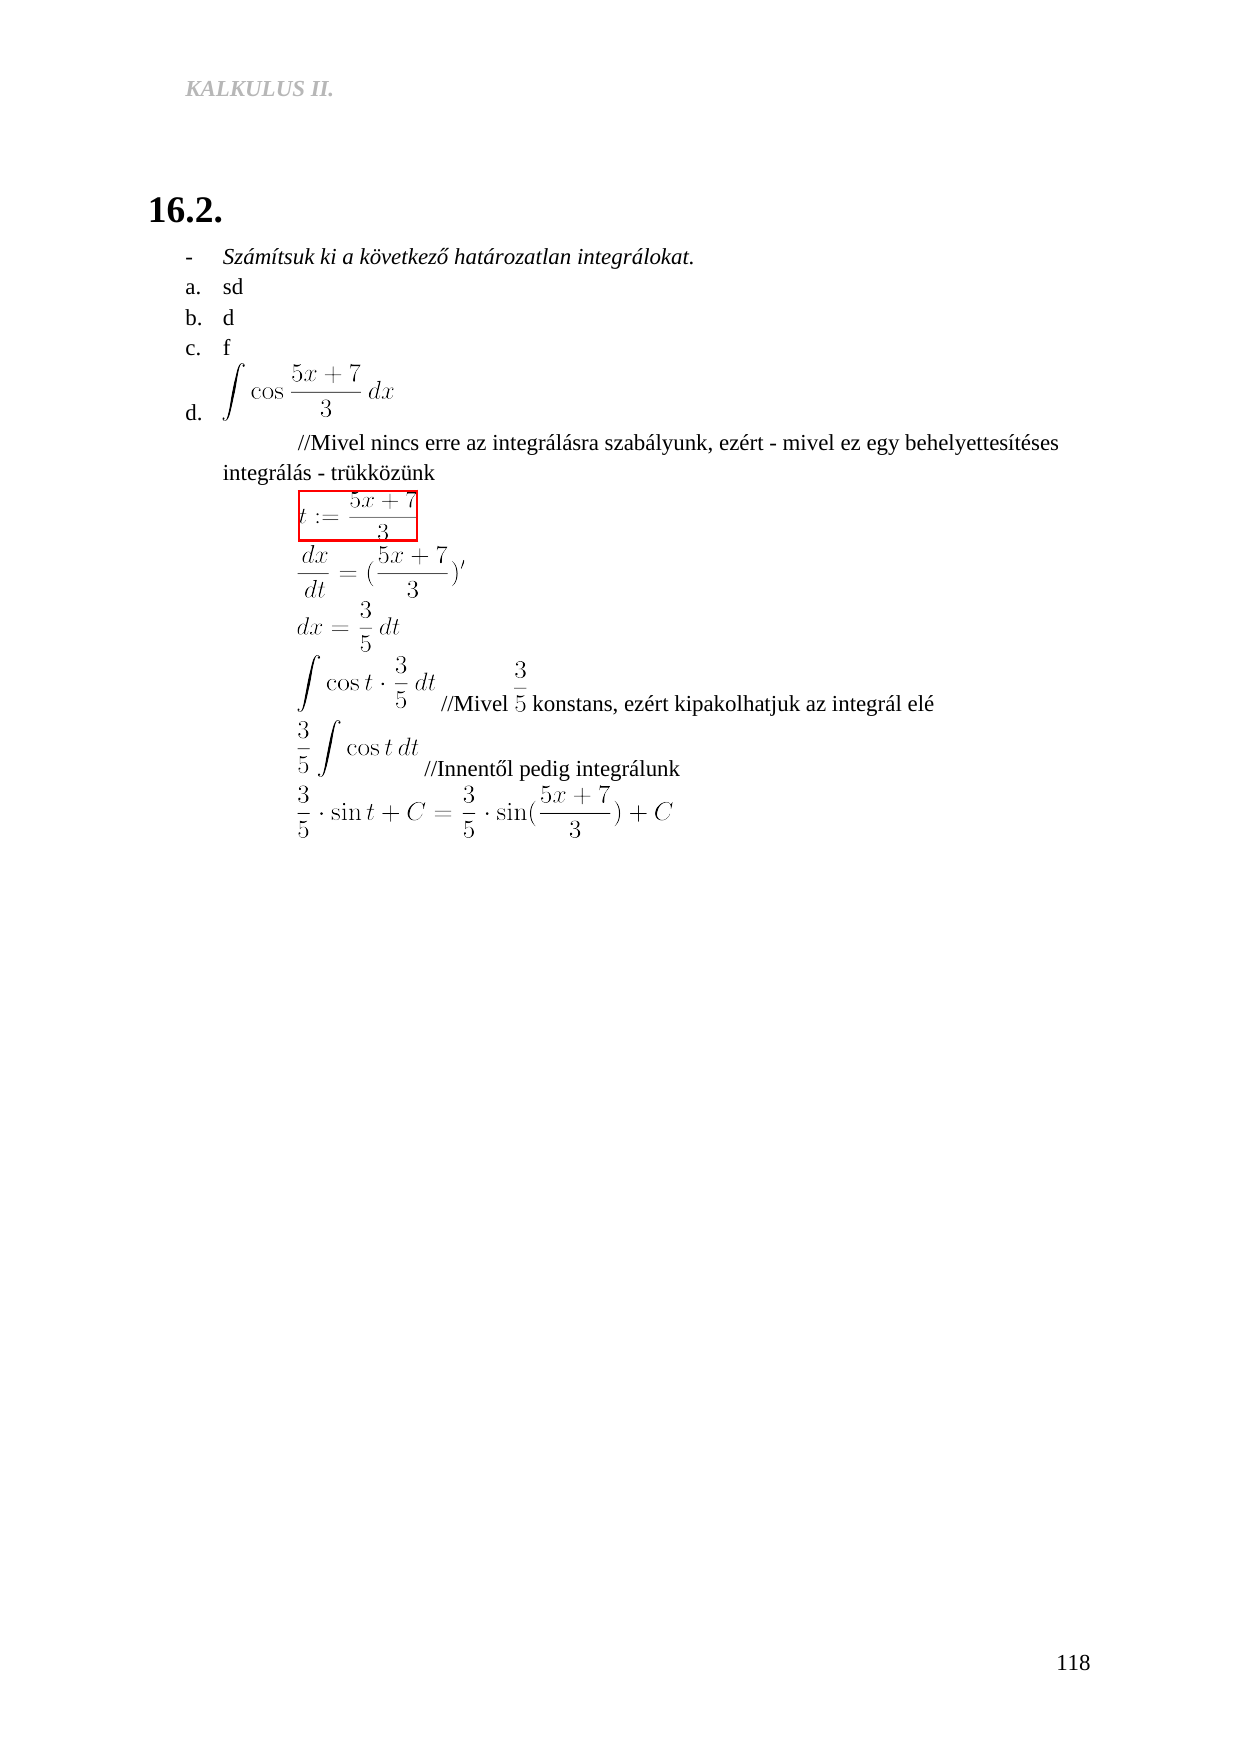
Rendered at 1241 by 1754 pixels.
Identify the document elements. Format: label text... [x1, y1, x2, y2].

picture [297, 655, 436, 712]
picture [514, 661, 527, 712]
picture [300, 492, 416, 539]
picture [297, 785, 673, 838]
subtitle 16.2. [148, 187, 1090, 231]
text //Mivel konstans, ezért kipakolhatjuk az integrál elé [223, 655, 1090, 716]
list f [185, 334, 1090, 360]
picture [222, 363, 394, 421]
text //Innentől pedig integrálunk [223, 720, 1090, 782]
list sd [185, 273, 1090, 300]
list d [185, 303, 1090, 330]
picture [297, 720, 419, 777]
list Számítsuk ki a következő határozatlan integrálokat. [185, 243, 1090, 269]
picture [297, 601, 400, 652]
text //Mivel nincs erre az integrálásra szabályunk, ezért - mivel ez egy behelyettesítéses integrálás - trükközünk [223, 429, 1090, 486]
picture [297, 545, 465, 598]
